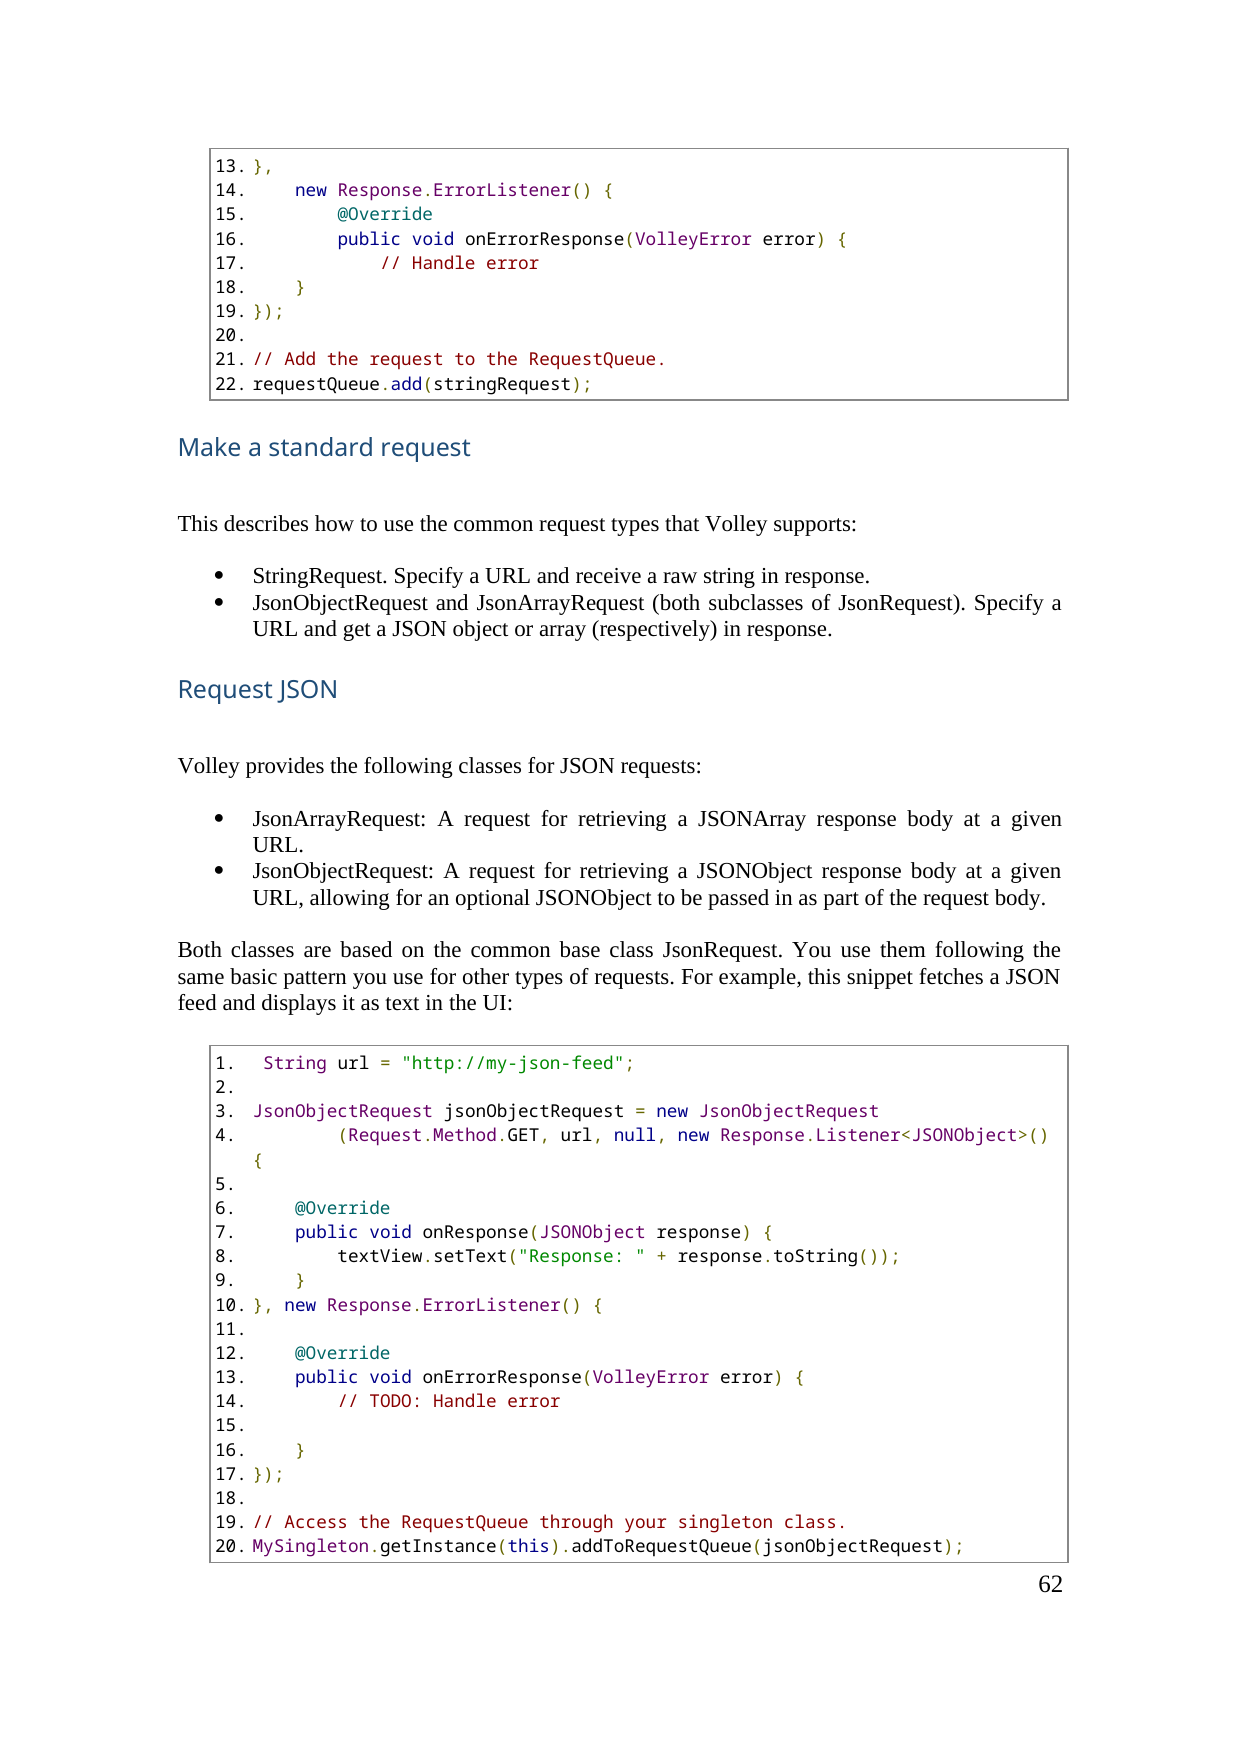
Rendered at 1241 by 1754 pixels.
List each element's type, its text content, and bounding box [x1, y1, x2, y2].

list }); [211, 1455, 1067, 1485]
list new Response.ErrorListener() { [211, 172, 1067, 196]
list }, new Response.ErrorListener() { [211, 1286, 1067, 1316]
list public void onErrorResponse(VolleyError error) { [211, 220, 1067, 244]
list requestQueue.add(stringRequest); [211, 365, 1067, 399]
list } [211, 1431, 1067, 1455]
subtitle Make a standard request [177, 430, 1063, 464]
list @Override [211, 1334, 1067, 1359]
list JsonObjectRequest: A request for retrieving a JSONObject response body at a given URL, allowing for an optional JSONObject to be passed in as part of the request body. [215, 857, 1063, 910]
text Volley provides the following classes for JSON requests: [177, 752, 1063, 778]
list JsonObjectRequest jsonObjectRequest = new JsonObjectRequest [211, 1093, 1067, 1117]
list // Access the RequestQueue through your singleton class. [211, 1504, 1067, 1528]
list public void onResponse(JSONObject response) { [211, 1214, 1067, 1238]
list (Request.Method.GET, url, null, new Response.Listener<JSONObject>() { [211, 1117, 1067, 1171]
list @Override [211, 1189, 1067, 1214]
list }, [211, 149, 1067, 172]
subtitle Request JSON [177, 672, 1063, 706]
list public void onErrorResponse(VolleyError error) { [211, 1359, 1067, 1383]
text Both classes are based on the common base class JsonRequest. You use them following the same basic pattern you use for other types of requests. For example, this snippet fetches a JSON feed and displays it as text in the UI: [177, 936, 1063, 1015]
list MySingleton.getInstance(this).addToRequestQueue(jsonObjectRequest); [211, 1528, 1067, 1562]
list JsonArrayRequest: A request for retrieving a JSONArray response body at a given URL. [215, 804, 1063, 857]
list // Handle error [211, 244, 1067, 268]
list String url = "http://my-json-feed"; [211, 1046, 1067, 1074]
list textView.setText("Response: " + response.toString()); [211, 1238, 1067, 1262]
list // TODO: Handle error [211, 1383, 1067, 1413]
list }); [211, 293, 1067, 323]
list JsonObjectRequest and JsonArrayRequest (both subclasses of JsonRequest). Specify a URL and get a JSON object or array (respectively) in response. [215, 589, 1063, 642]
list } [211, 268, 1067, 293]
list @Override [211, 196, 1067, 220]
list StringRequest. Specify a URL and receive a raw string in response. [215, 562, 1063, 589]
list } [211, 1262, 1067, 1286]
list // Add the request to the RequestQueue. [211, 341, 1067, 365]
text This describes how to use the common request types that Volley supports: [177, 510, 1063, 536]
